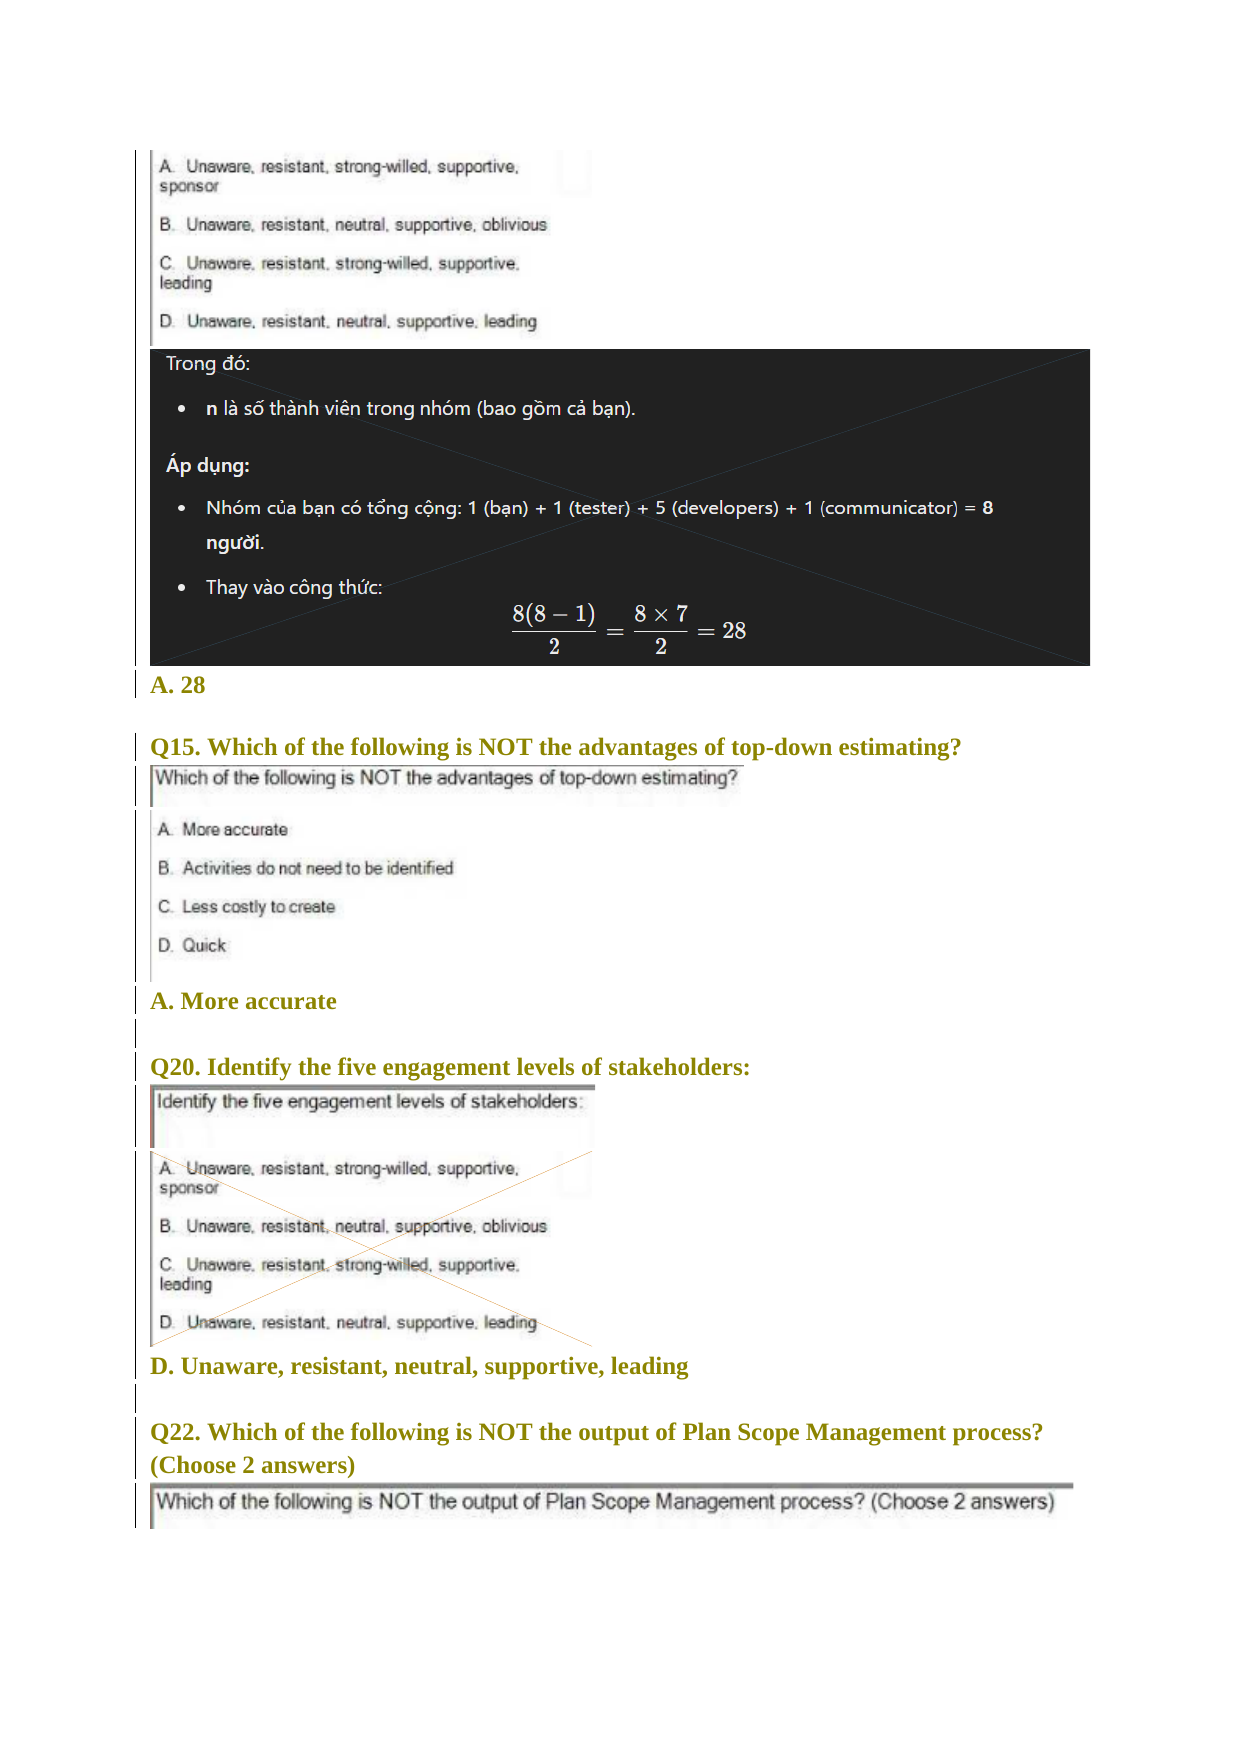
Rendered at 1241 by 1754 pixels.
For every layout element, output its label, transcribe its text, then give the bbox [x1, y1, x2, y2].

text Q22. Which of the following is NOT the output of Plan Scope Management process? (Choose 2 answers) [150, 1417, 1090, 1478]
picture [150, 1152, 369, 1345]
text A. More accurate [150, 986, 1090, 1014]
picture [623, 350, 1091, 665]
picture [150, 350, 618, 665]
text Q15. Which of the following is NOT the advantages of top-down estimating? [150, 732, 1090, 761]
picture [153, 349, 1087, 507]
picture [374, 1152, 593, 1346]
picture [150, 765, 744, 807]
picture [152, 1250, 591, 1347]
text A. 28 [150, 670, 1090, 729]
picture [150, 810, 468, 982]
picture [150, 150, 593, 346]
picture [153, 1151, 589, 1248]
picture [150, 1084, 596, 1148]
text Q20. Identify the five engagement levels of stakeholders: [150, 1052, 1090, 1081]
picture [153, 508, 1087, 666]
picture [150, 1482, 1074, 1529]
